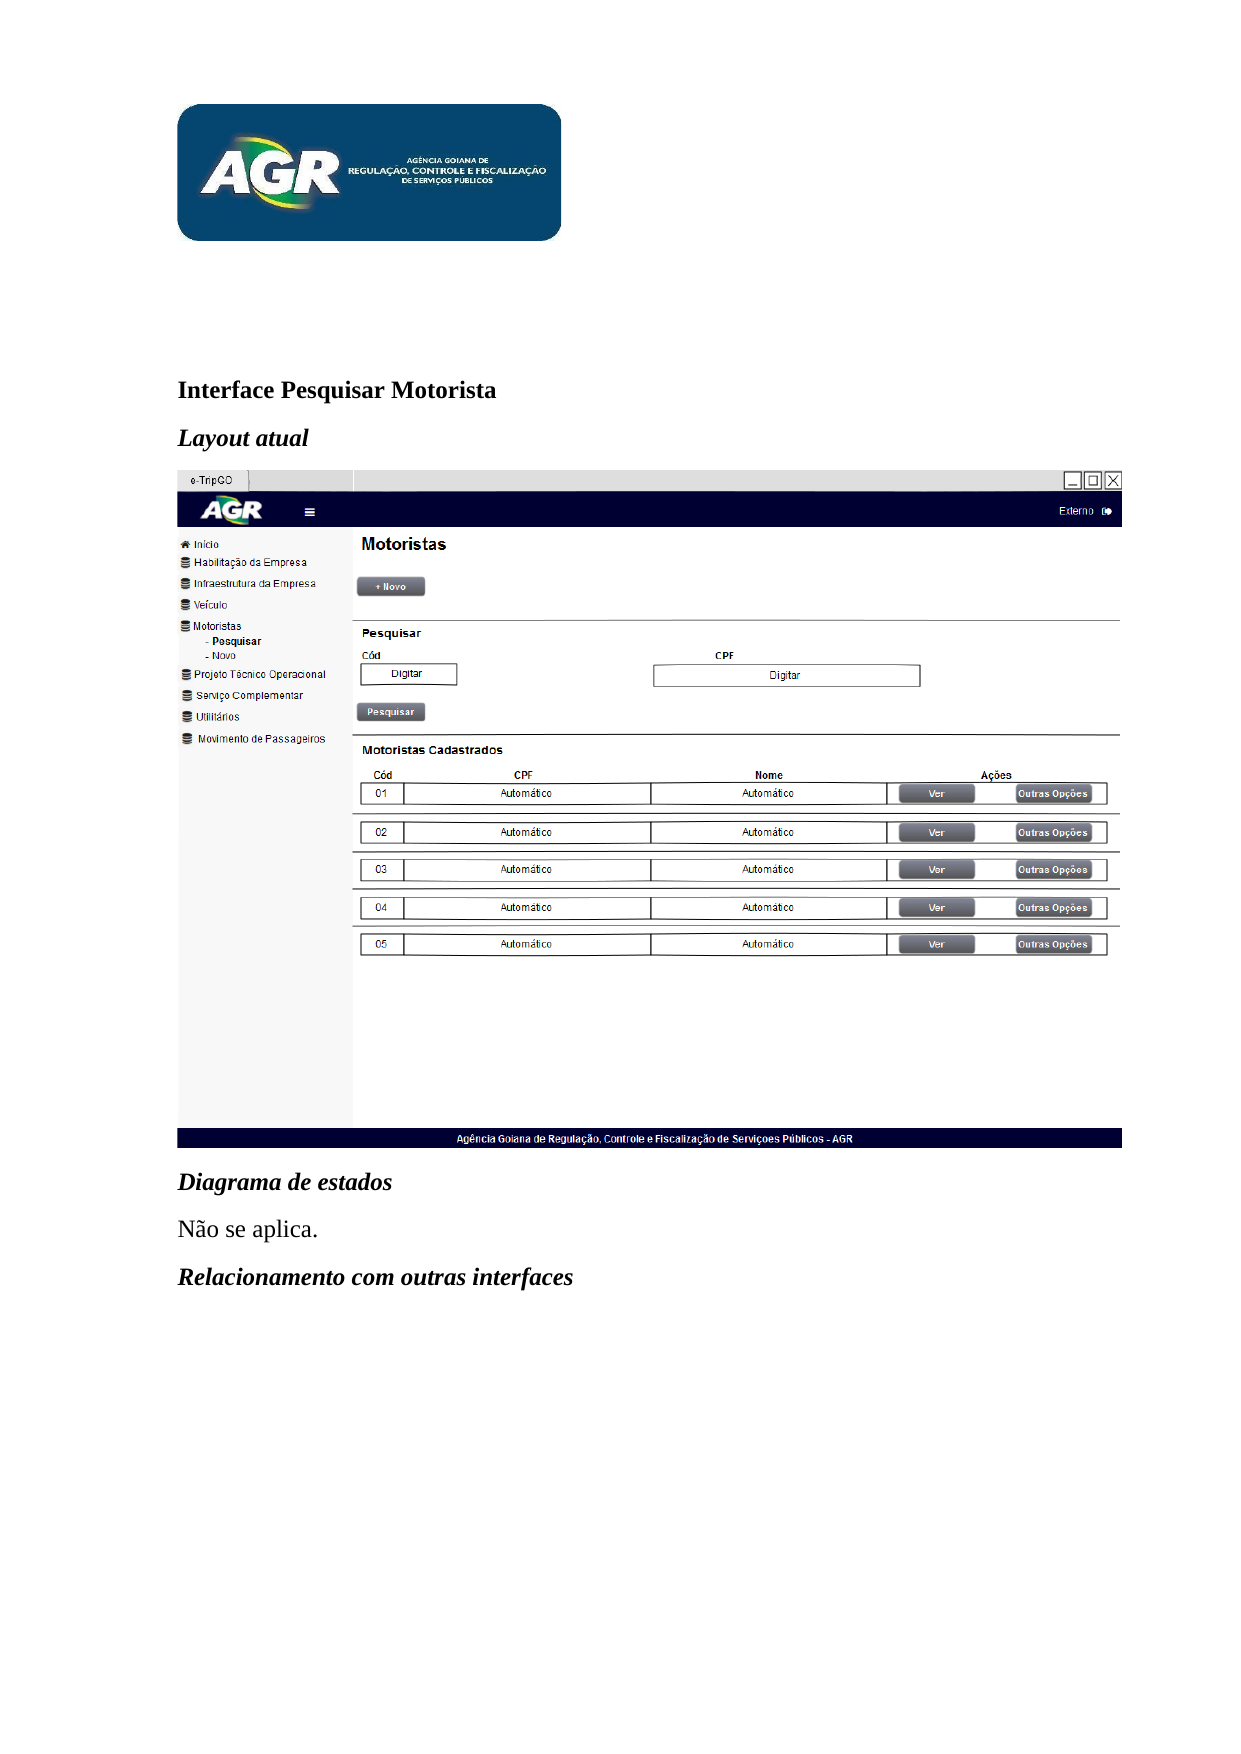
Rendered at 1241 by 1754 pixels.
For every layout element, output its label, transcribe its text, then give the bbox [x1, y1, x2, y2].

text Não se aplica. [177, 1214, 1122, 1243]
text Layout atual [177, 423, 1122, 452]
picture [177, 104, 562, 241]
text Relacionamento com outras interfaces [177, 1262, 1122, 1291]
text Diagrama de estados [177, 1167, 1122, 1195]
picture [177, 470, 1122, 1148]
text Interface Pesquisar Motorista [177, 375, 1122, 404]
